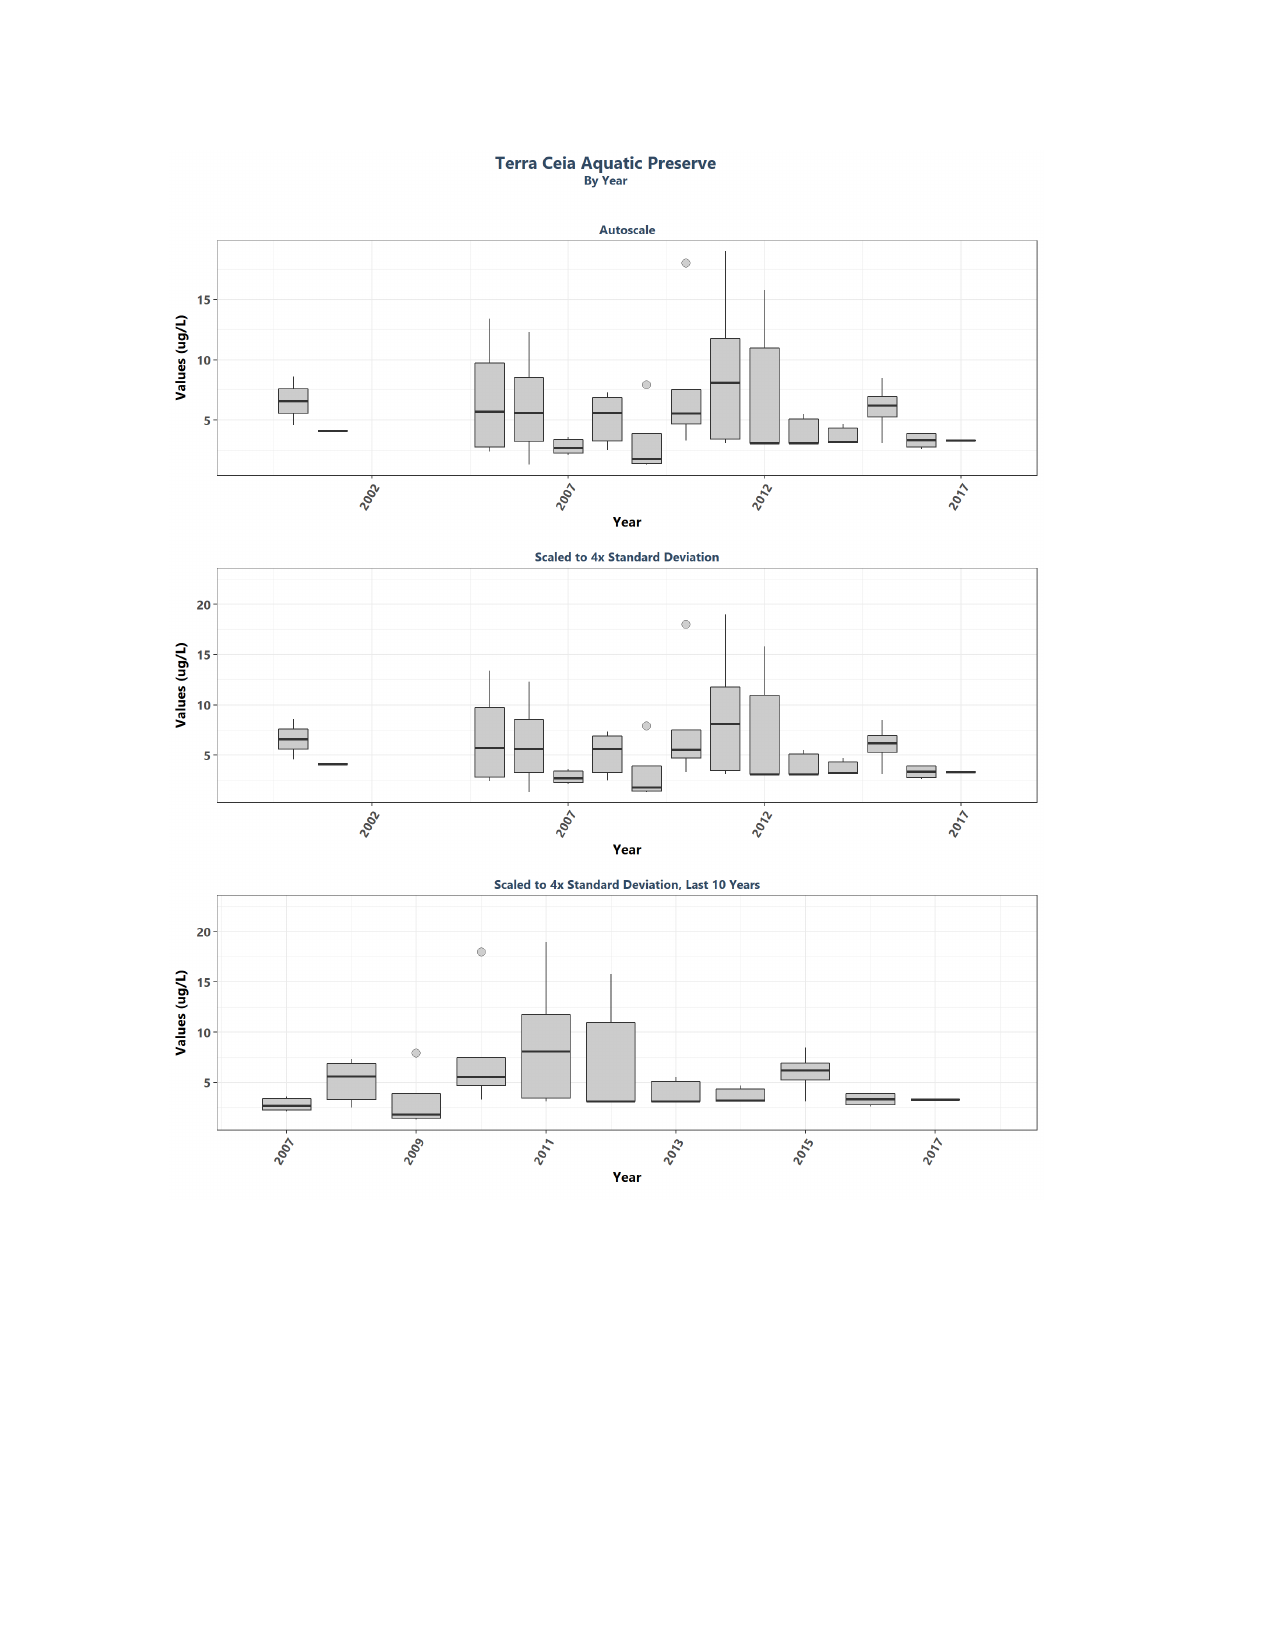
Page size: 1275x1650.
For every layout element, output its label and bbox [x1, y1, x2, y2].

picture [168, 150, 1044, 1200]
